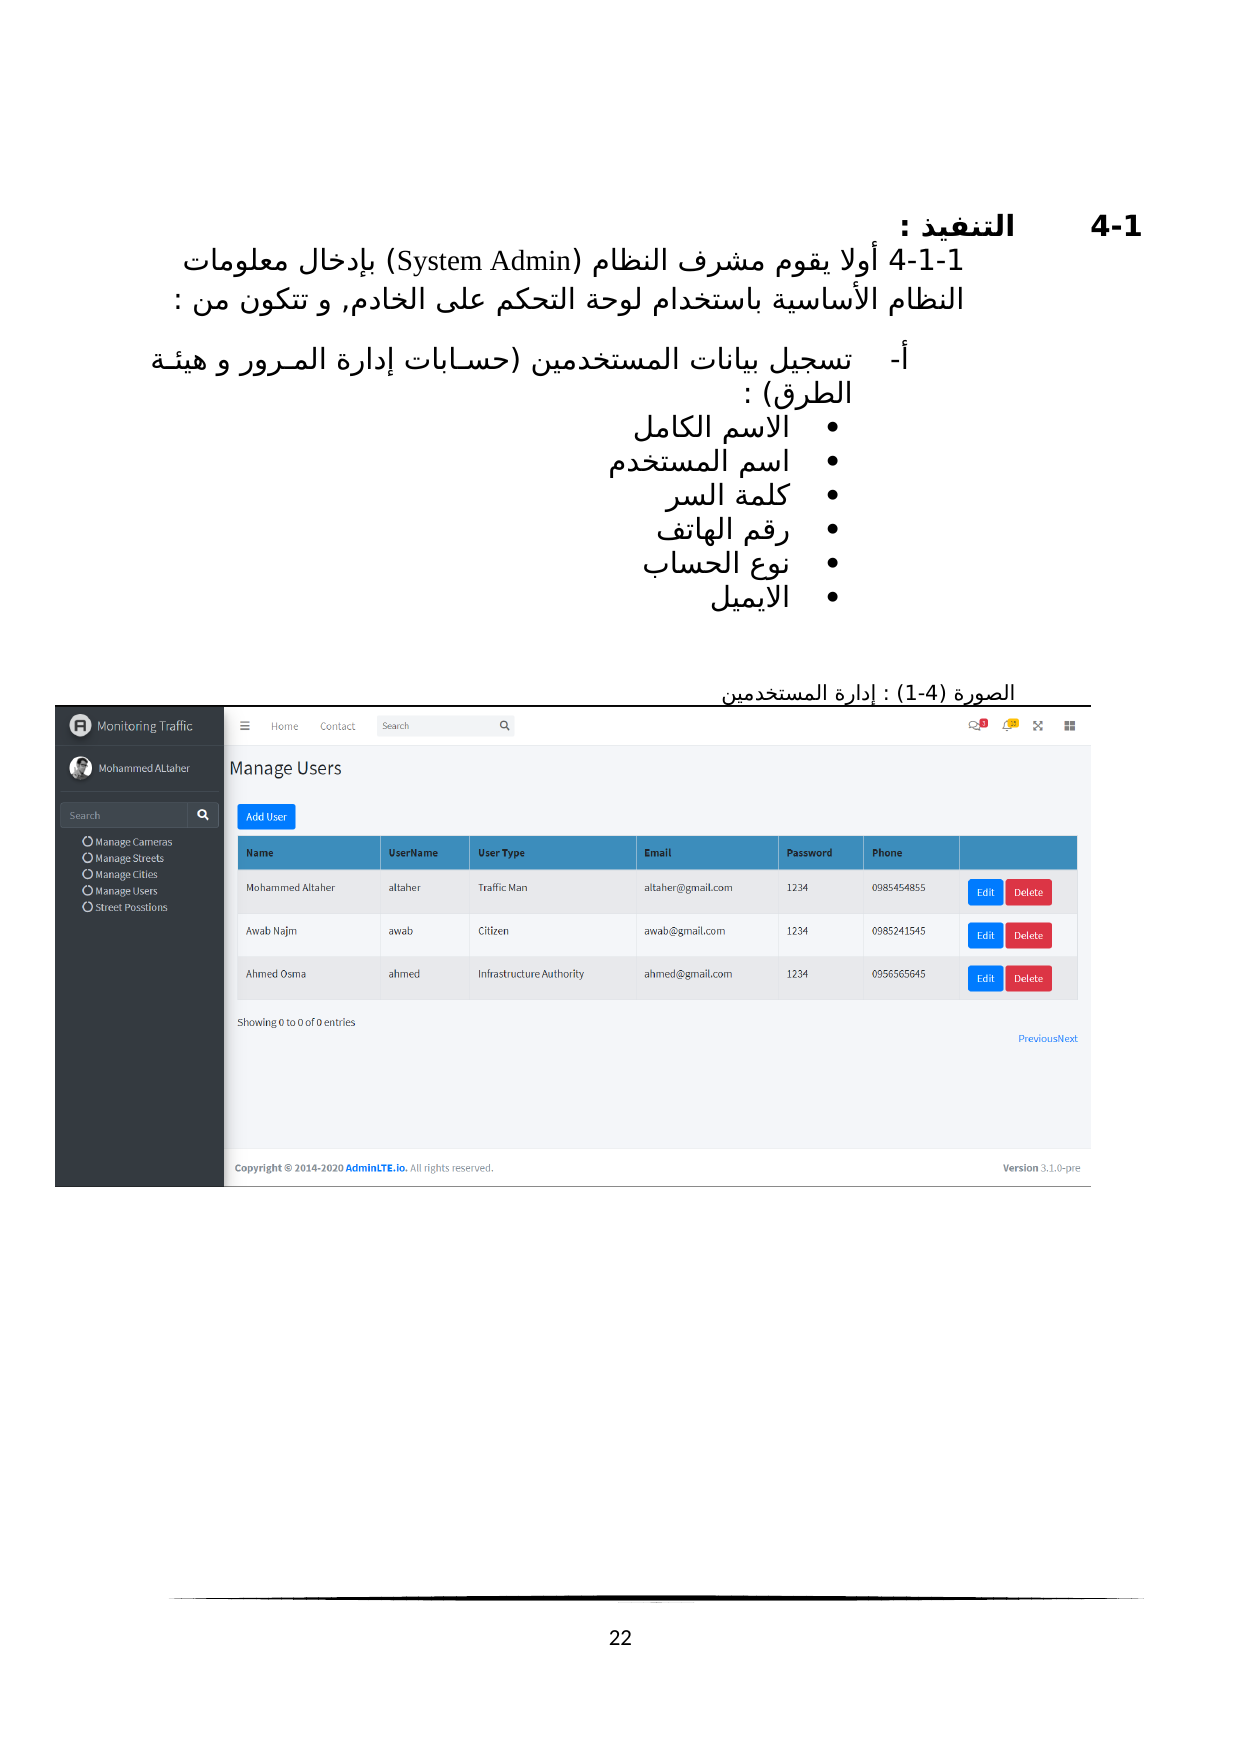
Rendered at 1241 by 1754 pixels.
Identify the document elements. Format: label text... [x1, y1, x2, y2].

list التنفيذ : [150, 209, 1090, 243]
text 4-1-1 أولا يقوم مشرف النظام (System Admin) بإدخال معلومات النظام الأساسية باستخدام لوحة التحكم على الخادم, و تتكون من : [150, 243, 965, 316]
list اسم المستخدم [150, 444, 828, 478]
list تسجيل بيانات المستخدمين (حسابات إدارة المرور و هيئة الطرق) : [150, 342, 890, 410]
list الايميل [150, 580, 828, 614]
list نوع الحساب [150, 546, 828, 580]
list الاسم الكامل [150, 410, 828, 444]
list كلمة السر [150, 478, 828, 512]
list الصورة (4-1) : إدارة المستخدمين [150, 681, 1015, 705]
list رقم الهاتف [150, 512, 828, 546]
picture [55, 705, 1091, 1187]
picture [168, 1594, 1144, 1603]
